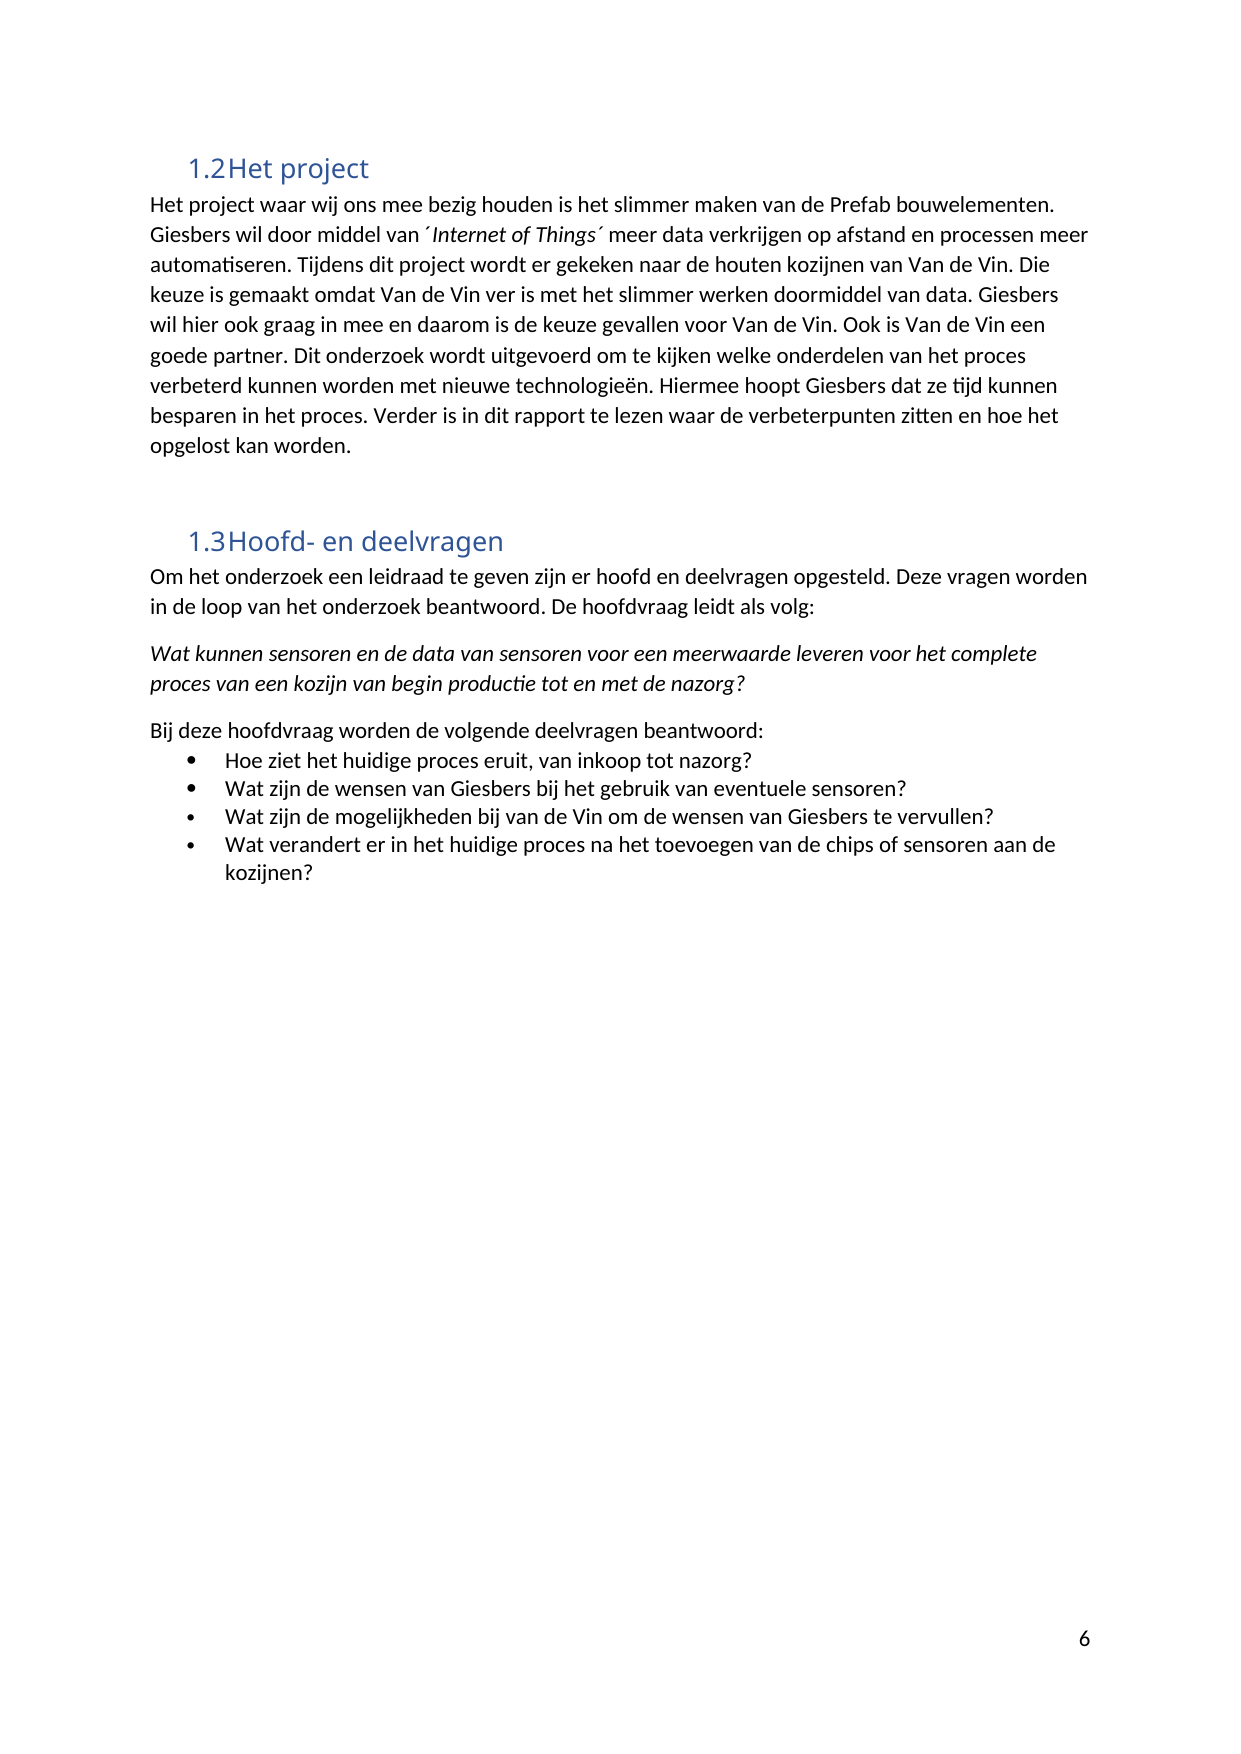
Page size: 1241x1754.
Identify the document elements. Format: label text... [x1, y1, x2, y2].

subtitle Het project [187, 150, 1090, 187]
list Wat zijn de wensen van Giesbers bij het gebruik van eventuele sensoren? [187, 774, 1090, 802]
text Om het onderzoek een leidraad te geven zijn er hoofd en deelvragen opgesteld. Deze vragen worden in de loop van het onderzoek beantwoord. De hoofdvraag leidt als volg: [150, 562, 1090, 620]
subtitle Hoofd- en deelvragen [187, 522, 1090, 559]
text Bij deze hoofdvraag worden de volgende deelvragen beantwoord: [150, 716, 1090, 744]
text Wat kunnen sensoren en de data van sensoren voor een meerwaarde leveren voor het complete proces van een kozijn van begin productie tot en met de nazorg? [150, 639, 1090, 697]
list Wat zijn de mogelijkheden bij van de Vin om de wensen van Giesbers te vervullen? [187, 802, 1090, 831]
text Het project waar wij ons mee bezig houden is het slimmer maken van de Prefab bouwelementen. Giesbers wil door middel van ´Internet of Things´ meer data verkrijgen op afstand en processen meer automatiseren. Tijdens dit project wordt er gekeken naar de houten kozijnen van Van de Vin. Die keuze is gemaakt omdat Van de Vin ver is met het slimmer werken doormiddel van data. Giesbers wil hier ook graag in mee en daarom is de keuze gevallen voor Van de Vin. Ook is Van de Vin een goede partner. Dit onderzoek wordt uitgevoerd om te kijken welke onderdelen van het proces verbeterd kunnen worden met nieuwe technologieën. Hiermee hoopt Giesbers dat ze tijd kunnen besparen in het proces. Verder is in dit rapport te lezen waar de verbeterpunten zitten en hoe het opgelost kan worden. [150, 190, 1090, 459]
list Hoe ziet het huidige proces eruit, van inkoop tot nazorg? [187, 746, 1090, 774]
list Wat verandert er in het huidige proces na het toevoegen van de chips of sensoren aan de kozijnen? [187, 831, 1090, 887]
